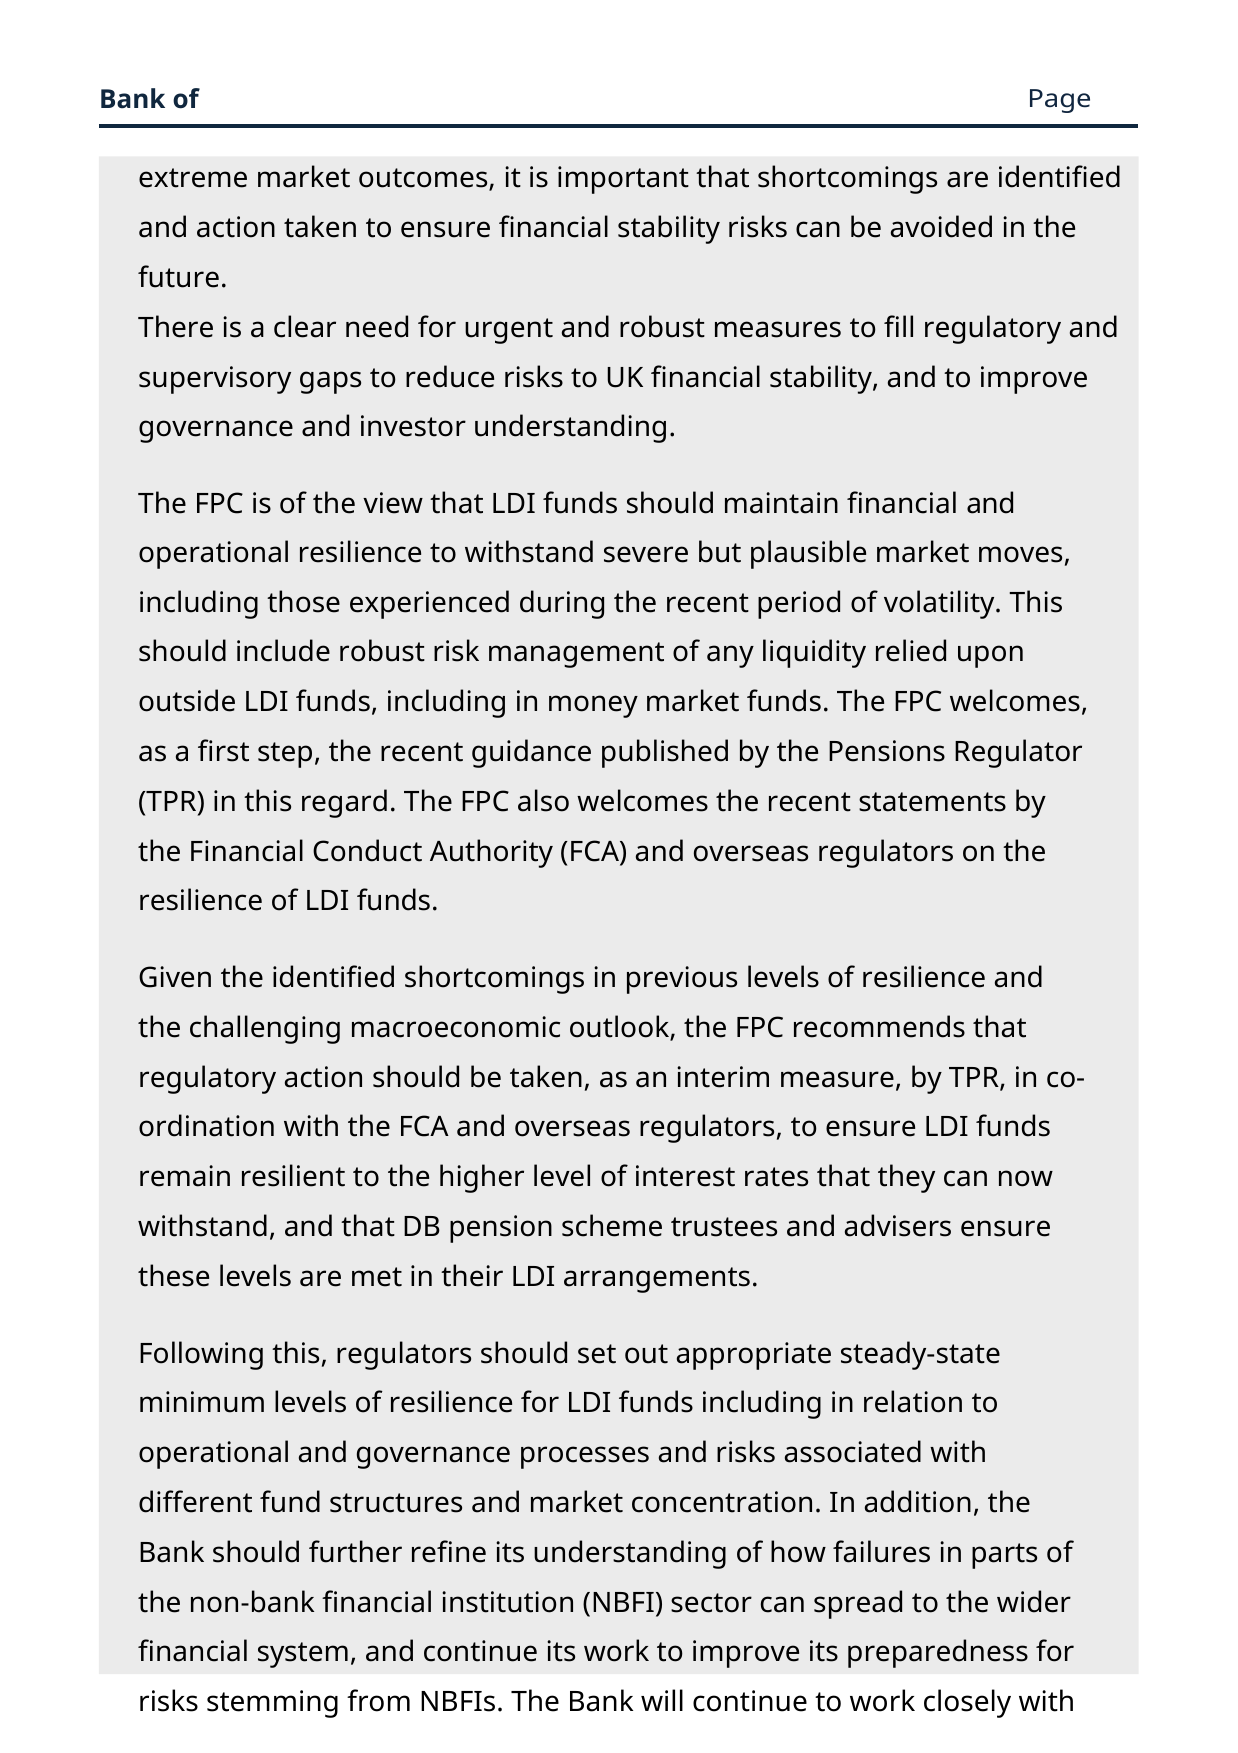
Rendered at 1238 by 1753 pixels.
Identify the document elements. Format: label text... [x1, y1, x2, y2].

text operational resilience to withstand severe but plausible market moves, including those experienced during the recent period of volatility. This should include robust risk management of any liquidity relied upon outside LDI funds, including in money market funds. The FPC welcomes, as a first step, the recent guidance published by the Pensions Regulator (TPR) in this regard. The FPC also welcomes the recent statements by the Financial Conduct Authority (FCA) and overseas regulators on the resilience of LDI funds. [138, 532, 1092, 919]
text There is a clear need for urgent and robust measures to fill regulatory and supervisory gaps to reduce risks to UK financial stability, and to improve governance and investor understanding. [138, 307, 1149, 445]
text extreme market outcomes, it is important that shortcomings are identified and action taken to ensure financial stability risks can be avoided in the future. [138, 158, 1149, 296]
text Given the identified shortcomings in previous levels of resilience and the challenging macroeconomic outlook, the FPC recommends that regulatory action should be taken, as an interim measure, by TPR, in co-ordination with the FCA and overseas regulators, to ensure LDI funds remain resilient to the higher level of interest rates that they can now withstand, and that DB pension scheme trustees and advisers ensure these levels are met in their LDI arrangements. [138, 957, 1095, 1294]
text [138, 1333, 1099, 1720]
text The FPC is of the view that LDI funds should maintain financial and [138, 484, 1149, 522]
